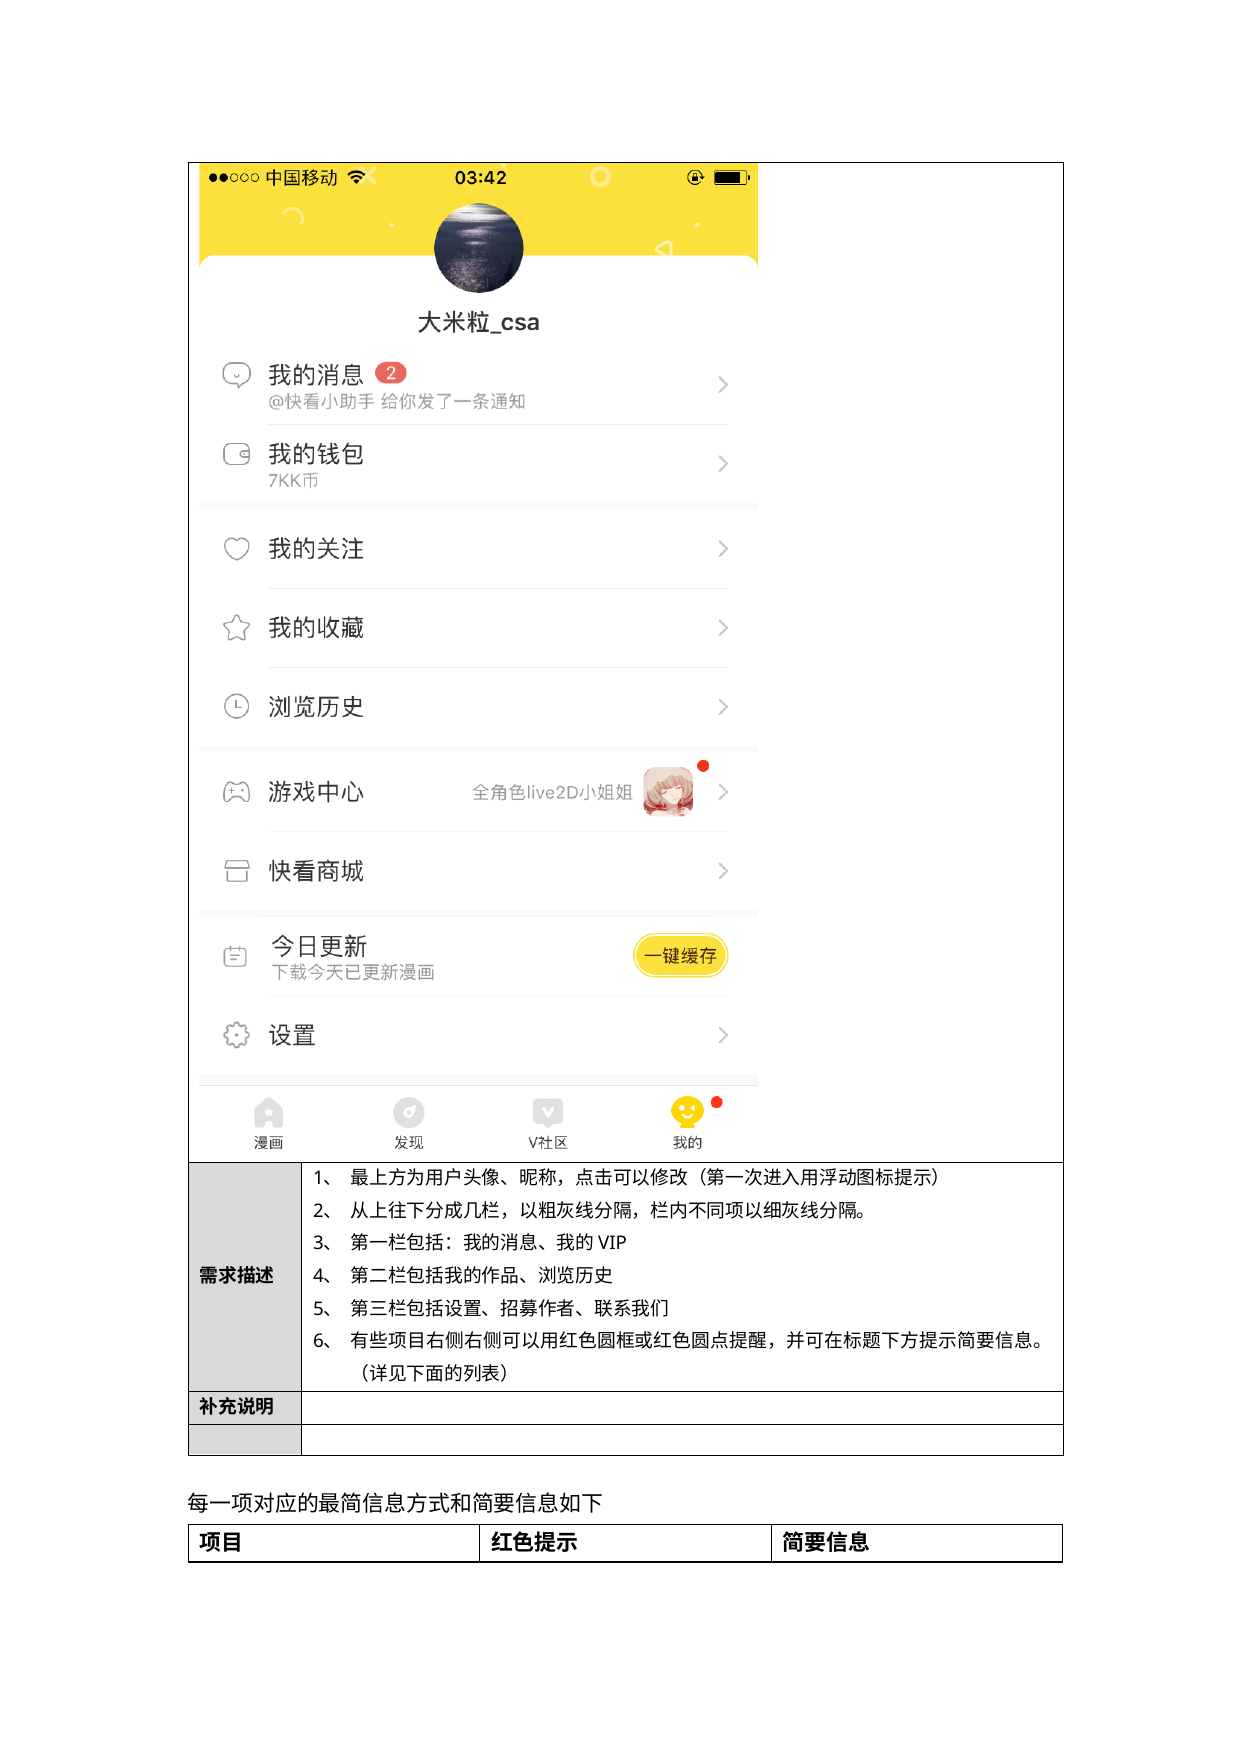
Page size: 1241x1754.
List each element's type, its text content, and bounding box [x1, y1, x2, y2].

table_header 红色提示 [480, 1525, 771, 1561]
table_cell 需求描述 [189, 1163, 301, 1391]
table_cell [302, 1392, 1063, 1424]
table_cell 最上方为用户头像、昵称，点击可以修改（第一次进入用浮动图标提示） 从上往下分成几栏，以粗灰线分隔，栏内不同项以细灰线分隔。 第一栏包括：我的消息、我的VIP 第二栏包括我的作品、浏览历史 第三栏包括设置、招募作者、联系我们 有些项目右侧右侧可以用红色圆框或红色圆点提醒，并可在标题下方提示简要信息。（详见下面的列表） [302, 1163, 1063, 1391]
table_cell 补充说明 [189, 1392, 301, 1424]
table_cell [189, 1425, 301, 1454]
table_header 项目 [189, 1525, 479, 1561]
text 每一项对应的最简信息方式和简要信息如下 [187, 1486, 1063, 1517]
table_header [189, 163, 1063, 1162]
table_cell [302, 1425, 1063, 1454]
picture [199, 163, 758, 1157]
table_header 简要信息 [772, 1525, 1062, 1561]
